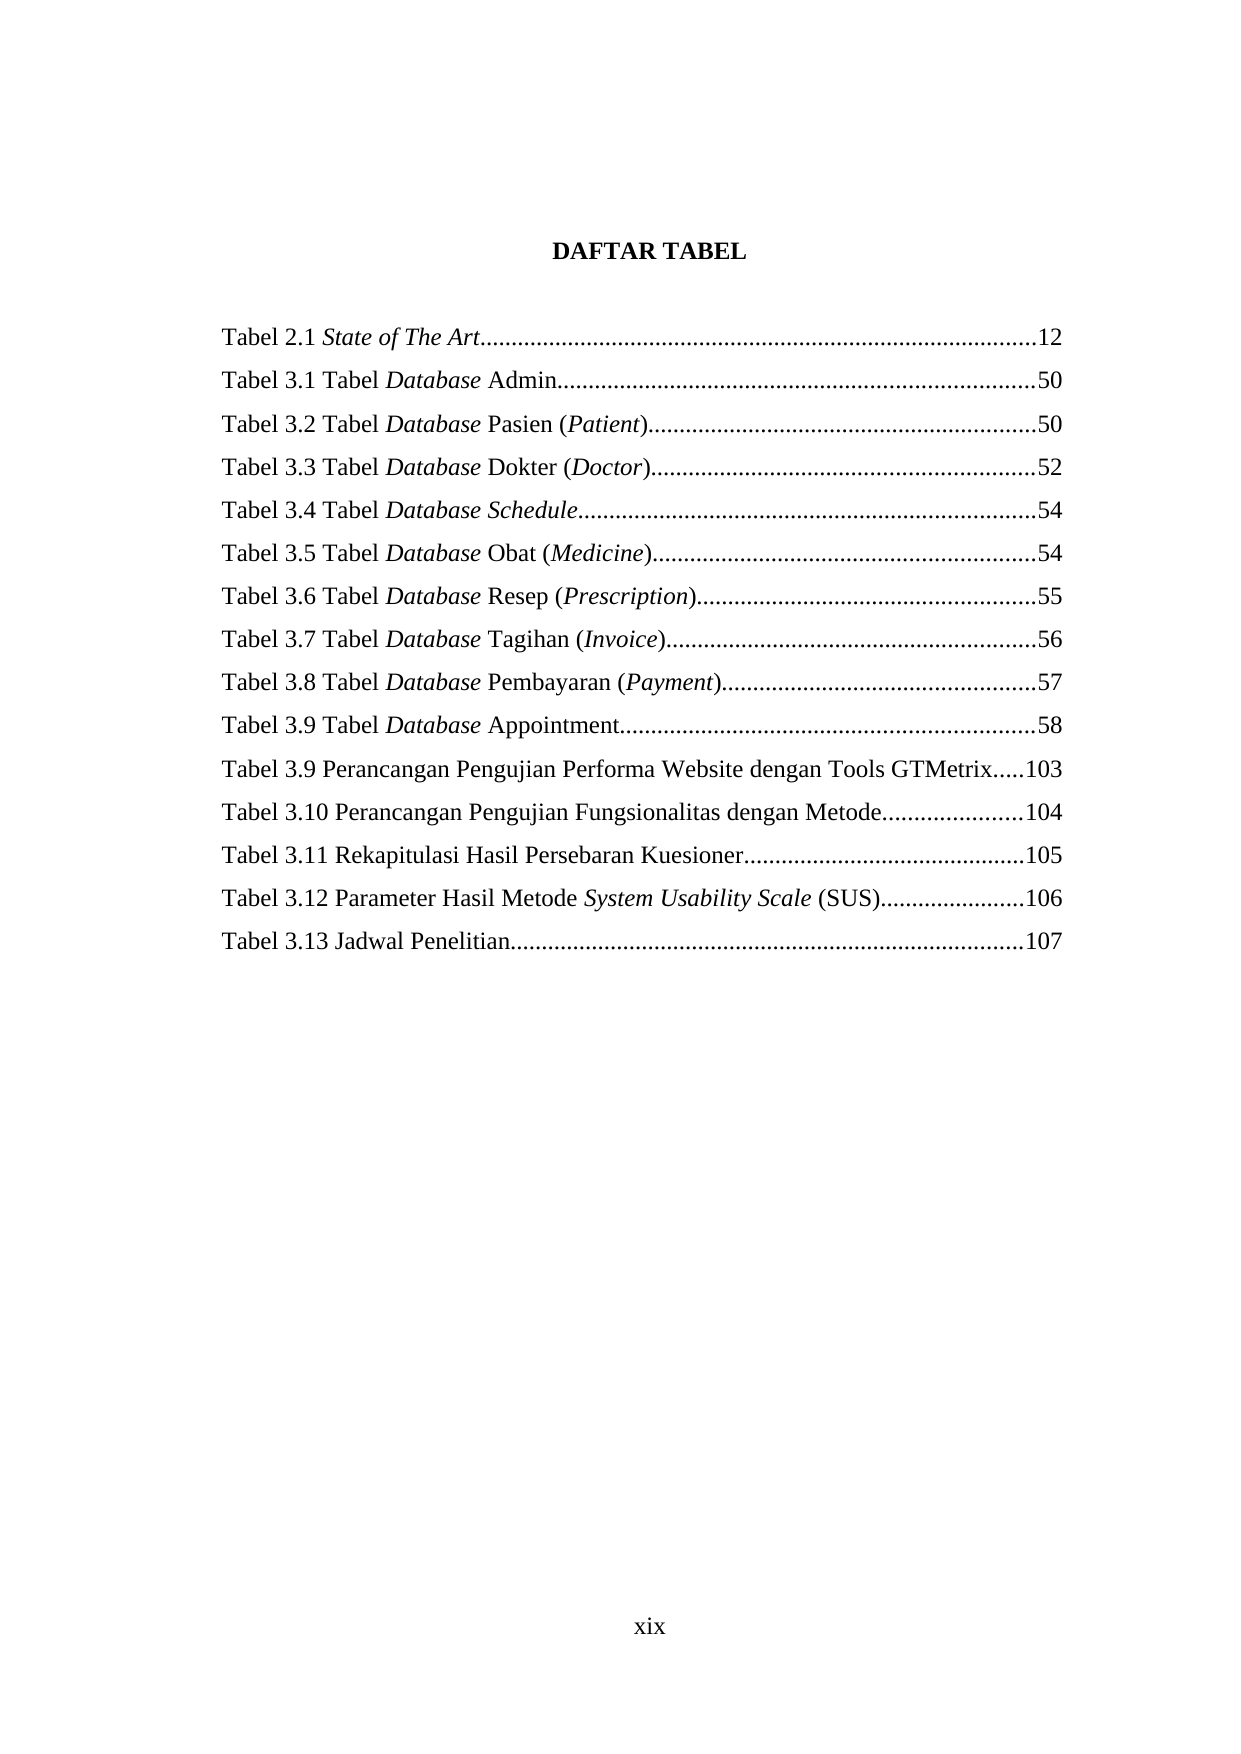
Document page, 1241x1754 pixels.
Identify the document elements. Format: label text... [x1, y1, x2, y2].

subtitle DAFTAR TABEL [236, 236, 1063, 265]
